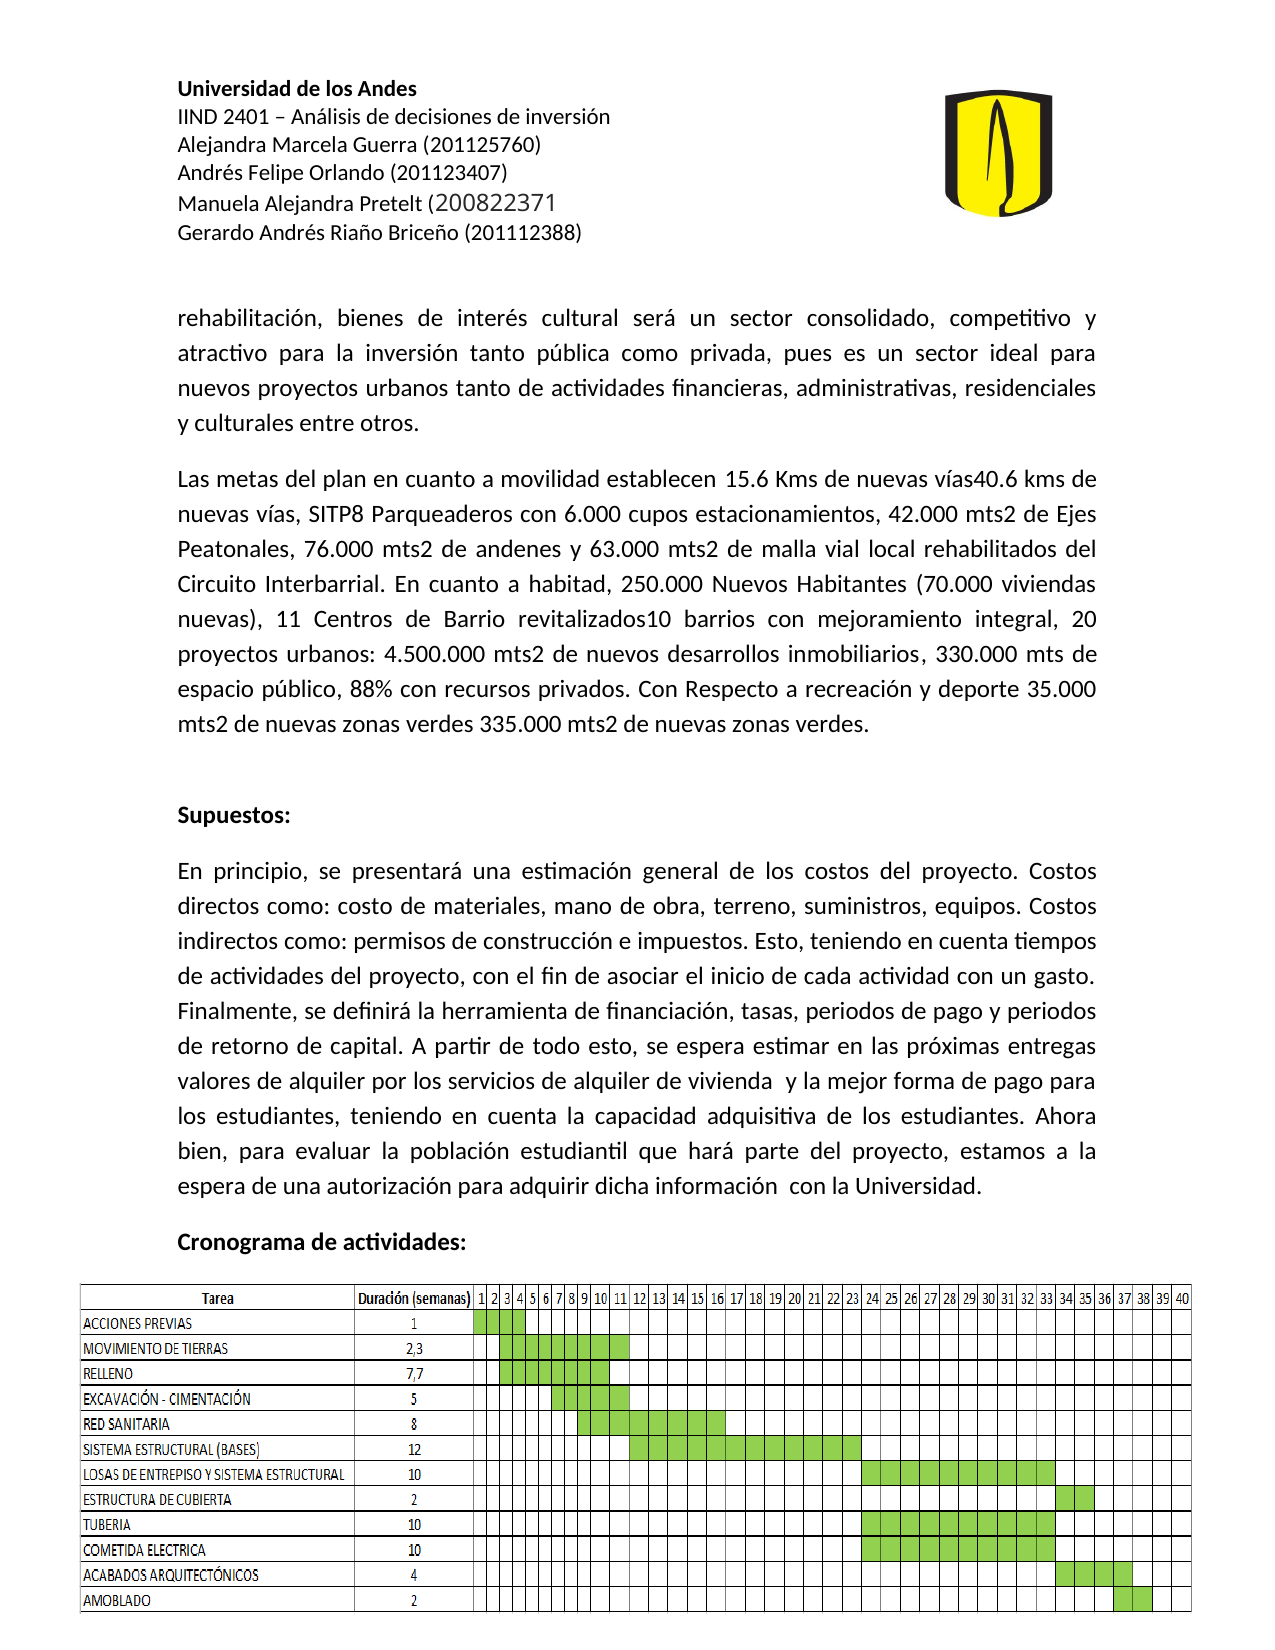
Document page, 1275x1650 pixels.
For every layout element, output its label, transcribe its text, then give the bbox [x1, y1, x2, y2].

text Supuestos: [177, 799, 1098, 830]
text Las metas del plan en cuanto a movilidad establecen 15.6 Kms de nuevas vías40.6 kms de nuevas vías, SITP8 Parqueaderos con 6.000 cupos estacionamientos, 42.000 mts2 de Ejes Peatonales, 76.000 mts2 de andenes y 63.000 mts2 de malla vial local rehabilitados del Circuito Interbarrial. En cuanto a habitad, 250.000 Nuevos Habitantes (70.000 viviendas nuevas), 11 Centros de Barrio revitalizados10 barrios con mejoramiento integral, 20 proyectos urbanos: 4.500.000 mts2 de nuevos desarrollos inmobiliarios, 330.000 mts de espacio público, 88% con recursos privados. Con Respecto a recreación y deporte 35.000 mts2 de nuevas zonas verdes 335.000 mts2 de nuevas zonas verdes. [177, 463, 1098, 739]
picture [900, 54, 1097, 252]
picture [79, 1283, 1192, 1614]
text En principio, se presentará una estimación general de los costos del proyecto. Costos directos como: costo de materiales, mano de obra, terreno, suministros, equipos. Costos indirectos como: permisos de construcción e impuestos. Esto, teniendo en cuenta tiempos de actividades del proyecto, con el fin de asociar el inicio de cada actividad con un gasto. Finalmente, se definirá la herramienta de financiación, tasas, periodos de pago y periodos de retorno de capital. A partir de todo esto, se espera estimar en las próximas entregas valores de alquiler por los servicios de alquiler de vivienda y la mejor forma de pago para los estudiantes, teniendo en cuenta la capacidad adquisitiva de los estudiantes. Ahora bien, para evaluar la población estudiantil que hará parte del proyecto, estamos a la espera de una autorización para adquirir dicha información con la Universidad. [177, 855, 1098, 1201]
text Cronograma de actividades: [177, 1226, 1098, 1256]
